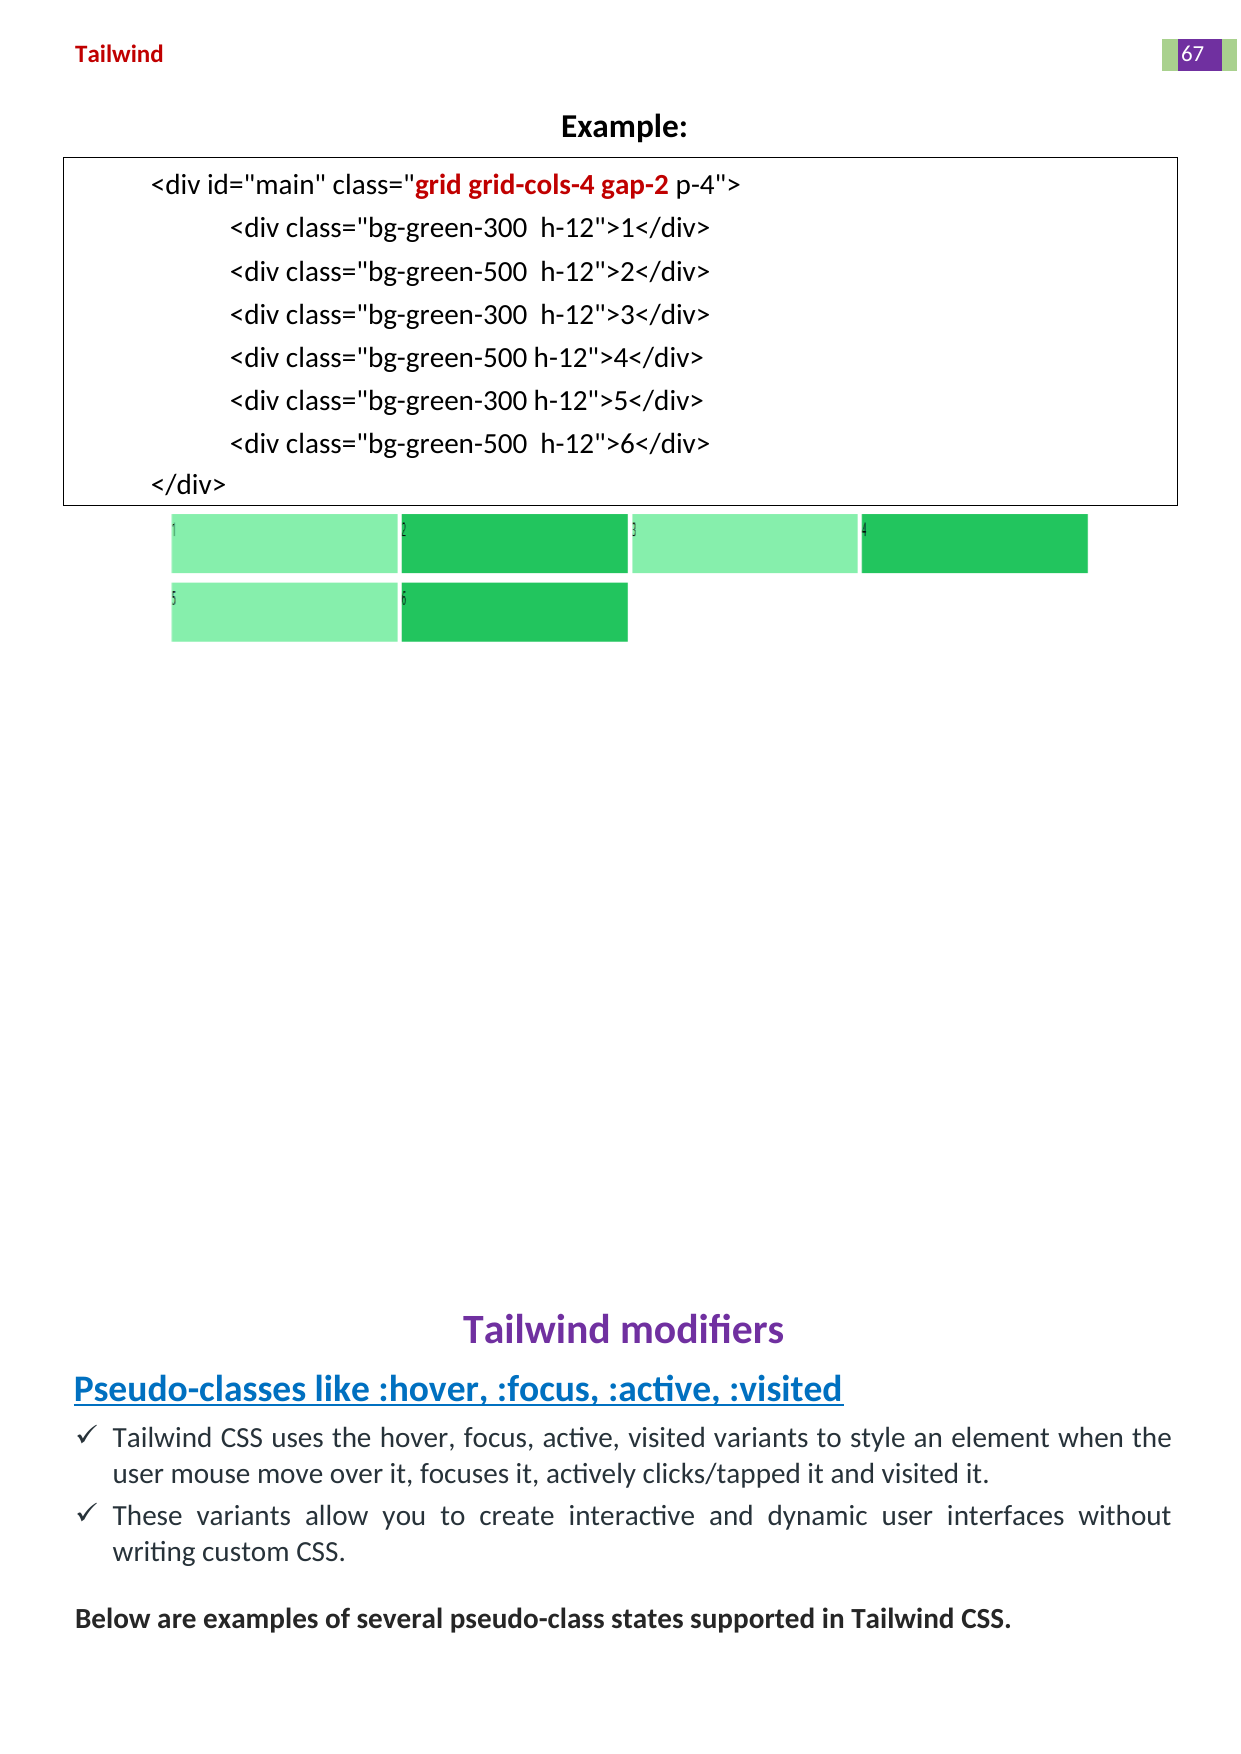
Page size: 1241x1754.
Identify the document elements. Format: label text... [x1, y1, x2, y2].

subtitle Example: [75, 106, 1173, 146]
subtitle Pseudo-classes like :hover, :focus, :active, :visited [73, 1364, 1173, 1410]
text Below are examples of several pseudo-class states supported in Tailwind CSS. [75, 1601, 1172, 1636]
text Tailwind modifiers [75, 1303, 1172, 1354]
list These variants allow you to create interactive and dynamic user interfaces without writing custom CSS. [75, 1497, 1173, 1569]
list Tailwind CSS uses the hover, focus, active, visited variants to style an element when the user mouse move over it, focuses it, actively clicks/tapped it and visited it. [75, 1419, 1173, 1491]
picture [170, 506, 1090, 649]
table_header <div id="main" class="grid grid-cols-4 gap-2 p-4"> <div class="bg-green-300 h-12">1</div> <div class="bg-green-500 h-12">2</div> <div class="bg-green-300 h-12">3</div> <div class="bg-green-500 h-12">4</div> <div class="bg-green-300 h-12">5</div> <div class="bg-green-500 h-12">6</div> </div> [64, 158, 1177, 505]
